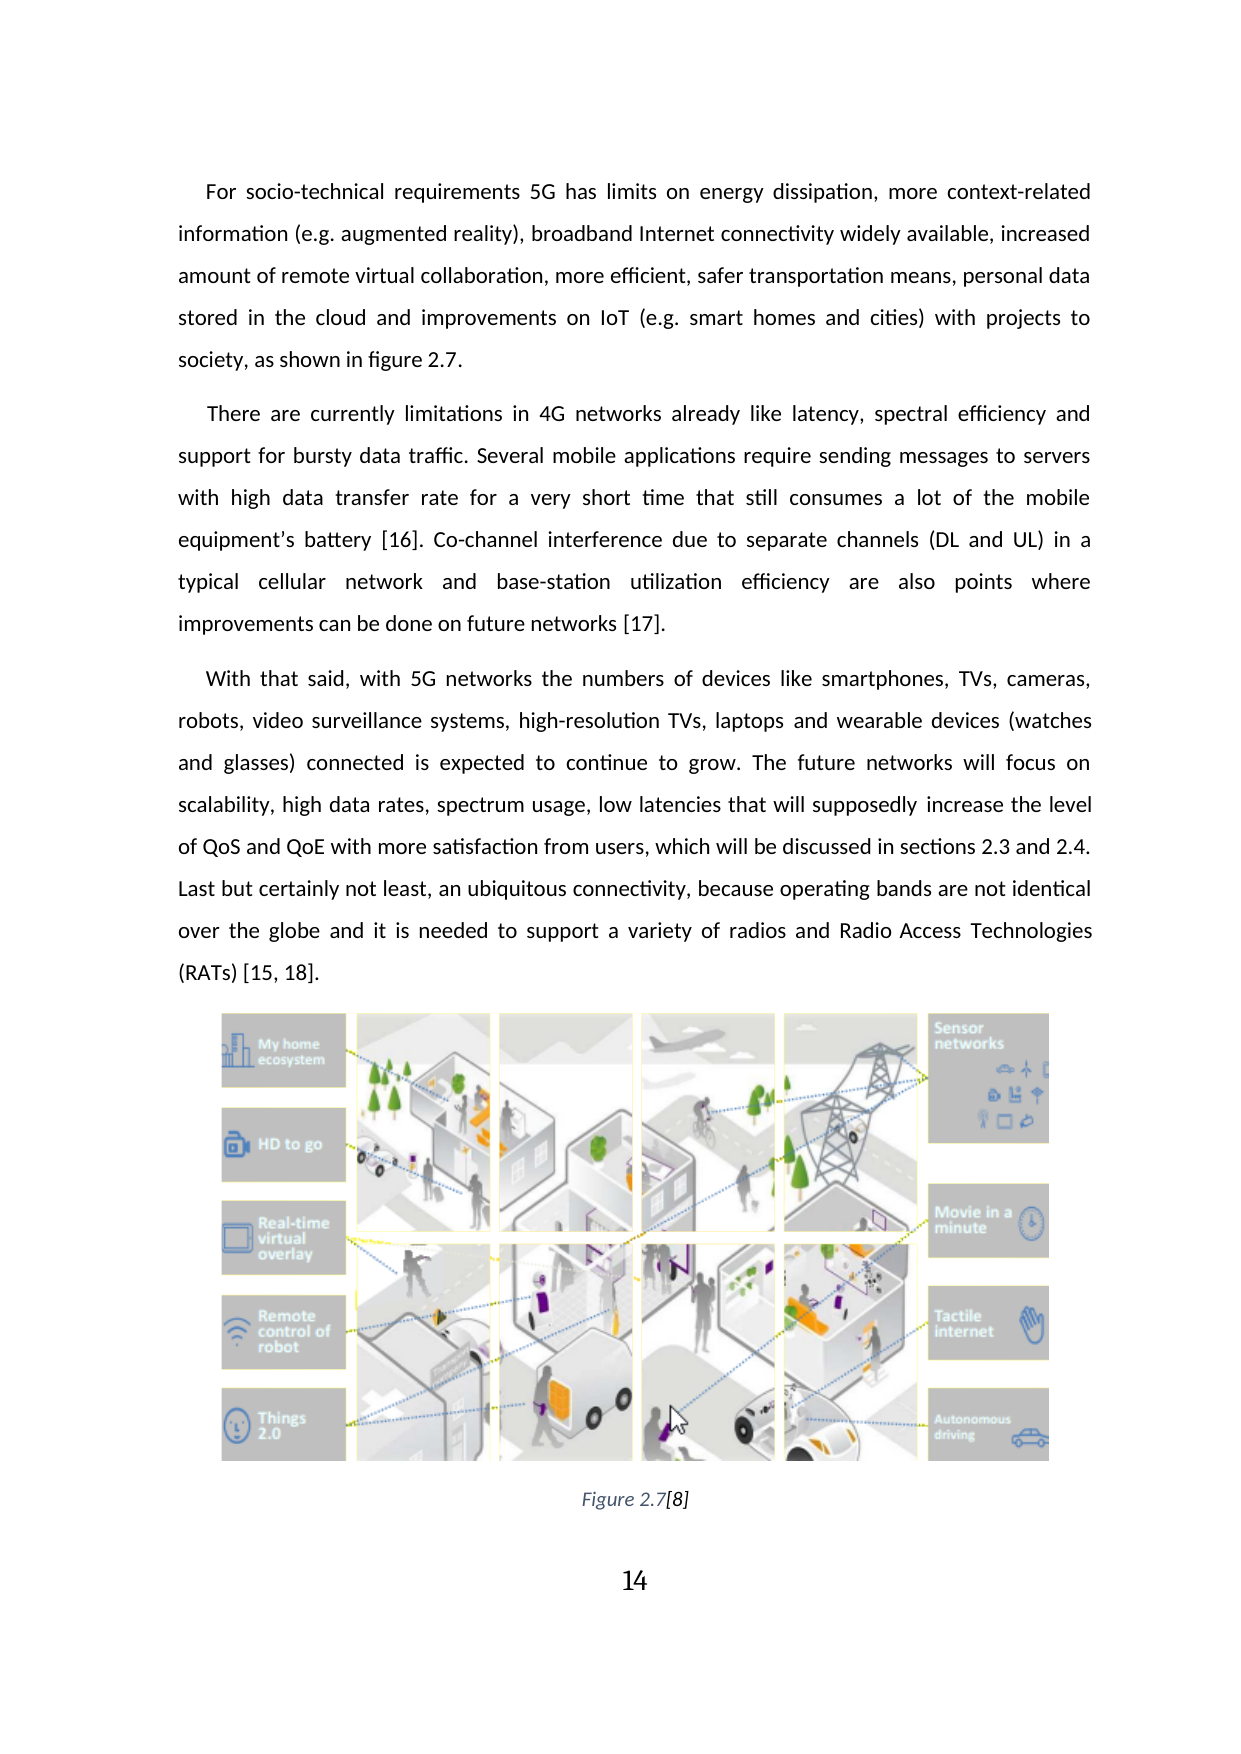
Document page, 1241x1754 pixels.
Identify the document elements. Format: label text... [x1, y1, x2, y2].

text For socio-technical requirements 5G has limits on energy dissipation, more context-related information (e.g. augmented reality), broadband Internet connectivity widely available, increased amount of remote virtual collaboration, more efficient, safer transportation means, personal data stored in the cloud and improvements on IoT (e.g. smart homes and cities) with projects to society, as shown in figure 2.7. [178, 177, 1092, 373]
picture [221, 1012, 1049, 1461]
text With that said, with 5G networks the numbers of devices like smartphones, TVs, cameras, robots, video surveillance systems, high-resolution TVs, laptops and wearable devices (watches and glasses) connected is expected to continue to grow. The future networks will focus on scalability, high data rates, spectrum usage, low latencies that will increase the level of QoS and QoE with more satisfaction from users, which will be discussed in sections 2.3 and 2.4. Last but certainly not least, ubiquitous connectivity, because operating bands are not identical over the globe and it is needed to support a variety of radios and Radio Access Technologies (RATs) [15, 18]. [178, 664, 1092, 986]
text Figure 2 - 2020+ experience [8] [178, 1487, 1092, 1512]
text There are currently limitations in 4G networks already like latency, spectral efficiency and support for bursty data traffic. Several mobile applications require sending messages to servers with high data transfer rate for a very short time that still consumes a lot of the mobile equipment’s battery [16]. Co-channel interference due to separate channels (DL and UL) in a typical cellular network and base-station utilization efficiency are also points where improvements can be done on future networks [17]. [178, 399, 1092, 637]
